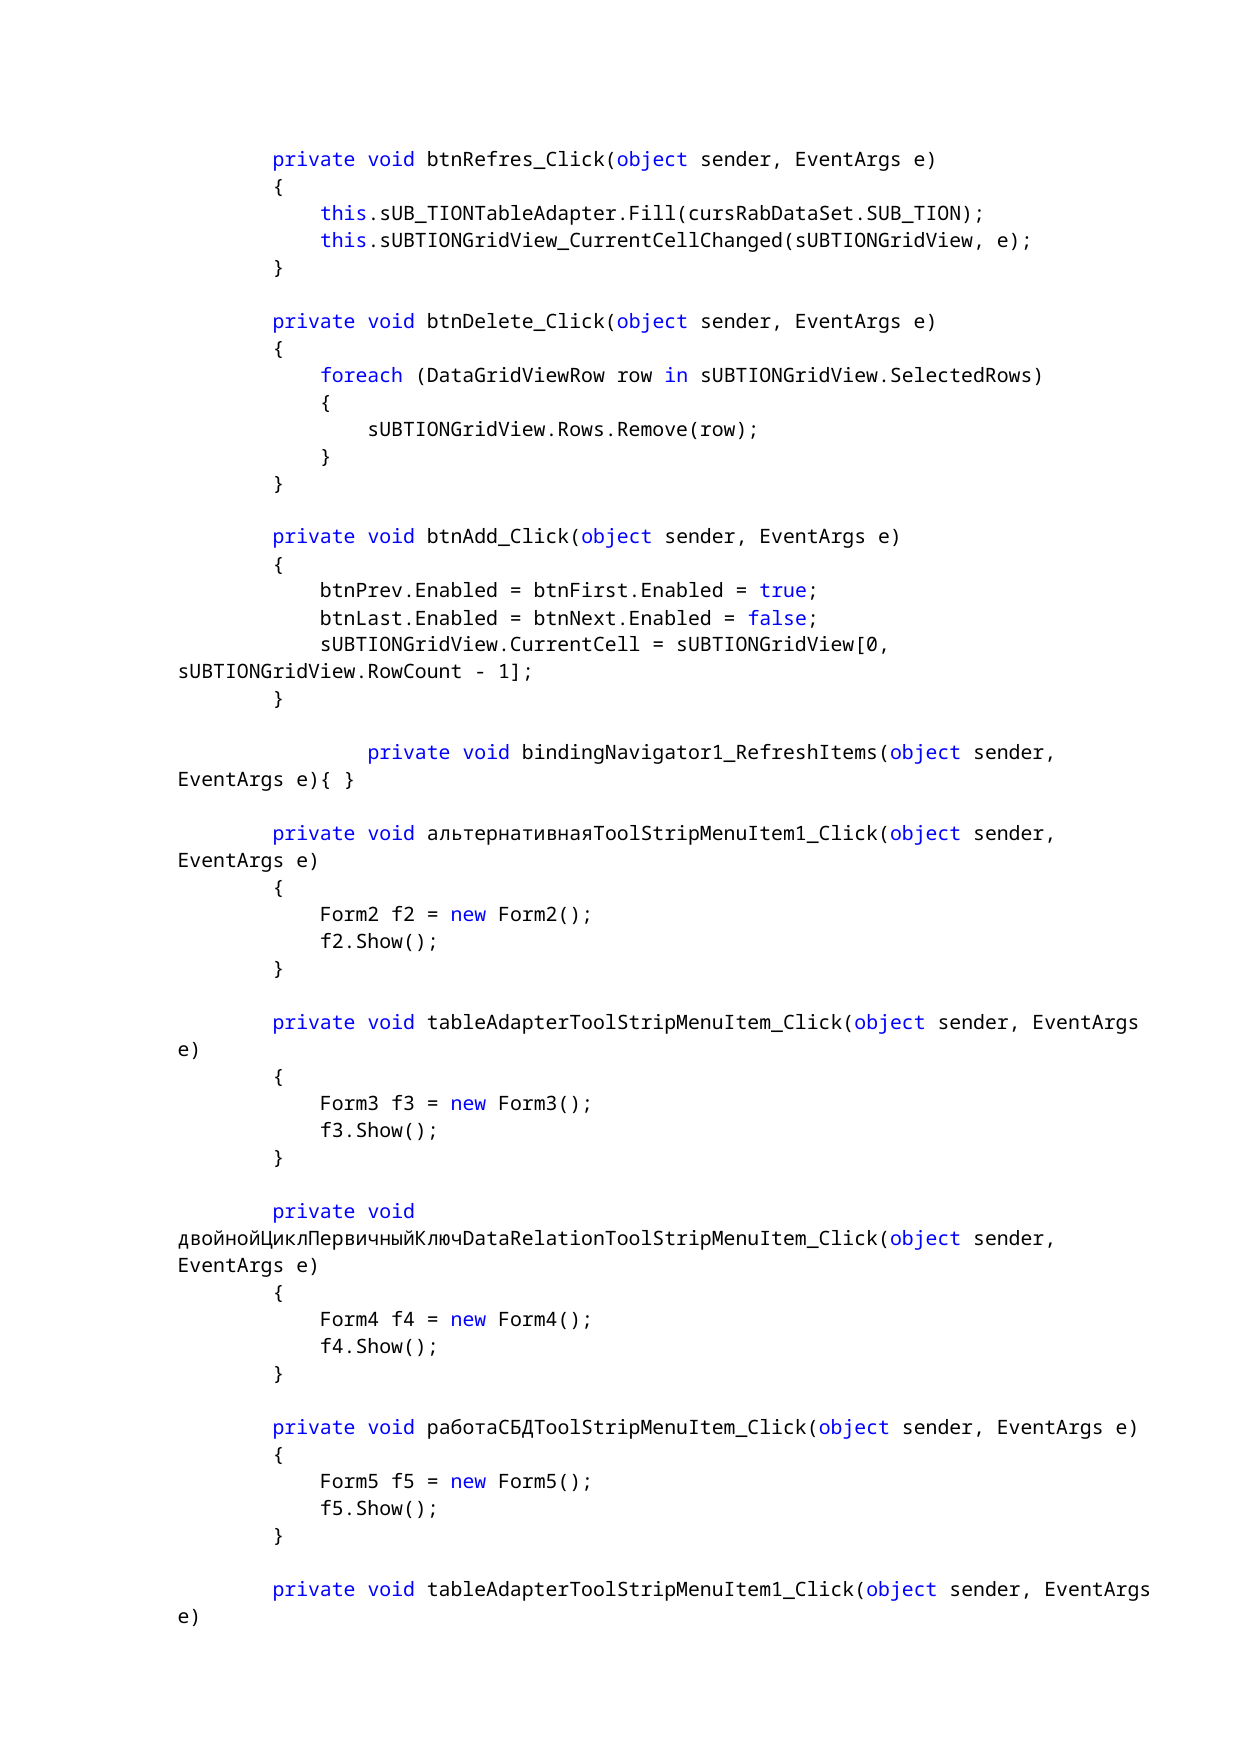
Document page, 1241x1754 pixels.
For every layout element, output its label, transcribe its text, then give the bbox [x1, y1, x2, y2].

text } [177, 1359, 1152, 1386]
text foreach (DataGridViewRow row in sUBTIONGridView.SelectedRows) [177, 361, 1152, 388]
text private void btnDelete_Click(object sender, EventArgs e) [177, 307, 1152, 334]
text f5.Show(); [177, 1494, 1152, 1521]
text private void двойнойЦиклПервичныйКлючDataRelationToolStripMenuItem_Click(object sender, EventArgs e) [177, 1197, 1152, 1278]
text f2.Show(); [177, 927, 1152, 954]
text } [177, 442, 1152, 469]
text f4.Show(); [177, 1332, 1152, 1359]
text { [177, 1062, 1152, 1089]
text private void альтернативнаяToolStripMenuItem1_Click(object sender, EventArgs e) [177, 819, 1152, 873]
text Form4 f4 = new Form4(); [177, 1305, 1152, 1332]
text private void tableAdapterToolStripMenuItem_Click(object sender, EventArgs e) [177, 1008, 1152, 1062]
text btnLast.Enabled = btnNext.Enabled = false; [177, 604, 1152, 631]
text this.sUB_TIONTableAdapter.Fill(cursRabDataSet.SUB_TION); [177, 199, 1152, 226]
text } [177, 253, 1152, 280]
text } [177, 469, 1152, 496]
text { [177, 550, 1152, 577]
text } [177, 1521, 1152, 1548]
text { [177, 1278, 1152, 1305]
text Form5 f5 = new Form5(); [177, 1467, 1152, 1494]
text { [177, 1440, 1152, 1467]
text } [177, 954, 1152, 981]
text Form3 f3 = new Form3(); [177, 1089, 1152, 1116]
text { [177, 388, 1152, 415]
text { [177, 334, 1152, 361]
text f3.Show(); [177, 1116, 1152, 1143]
text sUBTIONGridView.CurrentCell = sUBTIONGridView[0, sUBTIONGridView.RowCount - 1]; [177, 631, 1152, 685]
text } [177, 1143, 1152, 1170]
text } [177, 685, 1152, 712]
text private void btnRefres_Click(object sender, EventArgs e) [177, 145, 1152, 172]
text sUBTIONGridView.Rows.Remove(row); [177, 415, 1152, 442]
text btnPrev.Enabled = btnFirst.Enabled = true; [177, 577, 1152, 604]
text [177, 226, 1152, 253]
text private void работаСБДToolStripMenuItem_Click(object sender, EventArgs e) [177, 1413, 1152, 1440]
text { [177, 873, 1152, 901]
text private void bindingNavigator1_RefreshItems(object sender, EventArgs e){ } [177, 739, 1152, 793]
text Form2 f2 = new Form2(); [177, 901, 1152, 927]
text { [177, 172, 1152, 199]
text private void tableAdapterToolStripMenuItem1_Click(object sender, EventArgs e) [177, 1575, 1152, 1629]
text private void btnAdd_Click(object sender, EventArgs e) [177, 523, 1152, 550]
